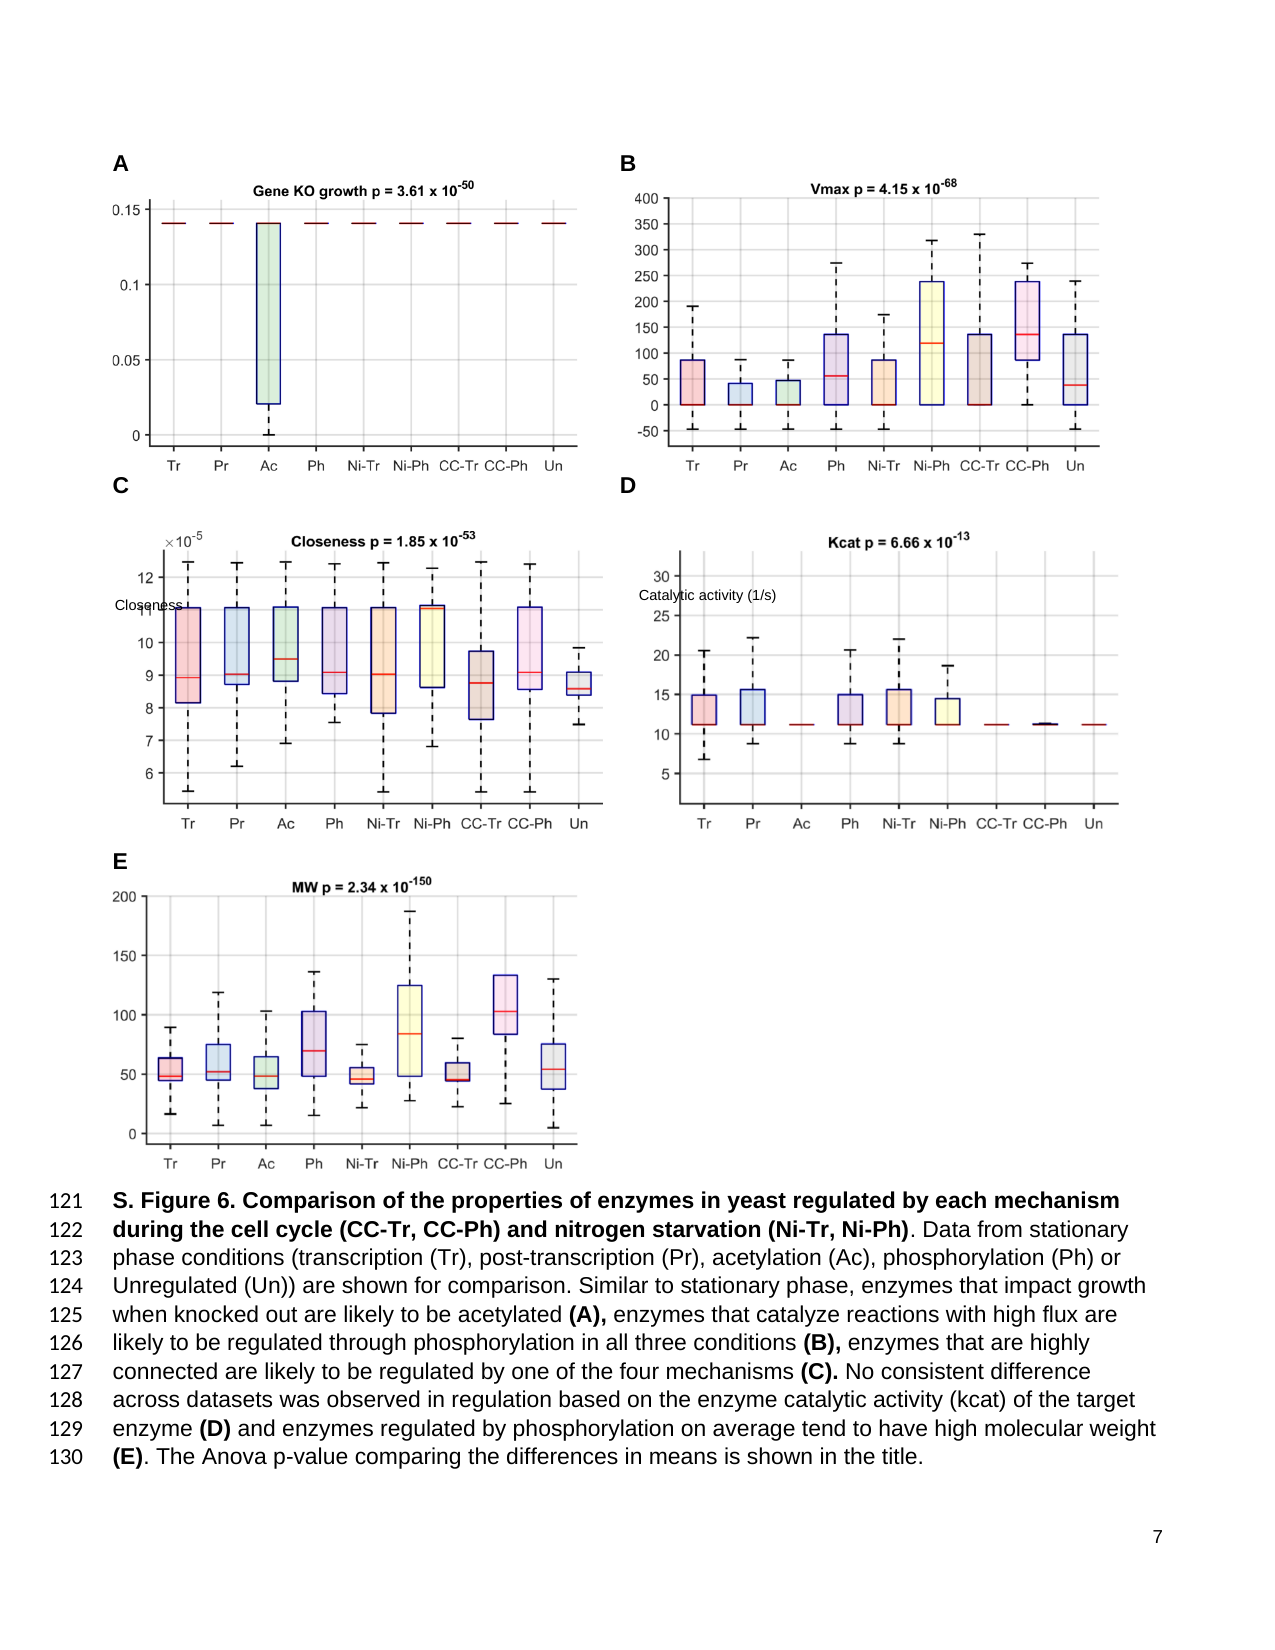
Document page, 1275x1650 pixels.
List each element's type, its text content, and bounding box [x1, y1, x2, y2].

picture [138, 531, 603, 829]
picture [112, 180, 578, 471]
text E [112, 848, 1162, 874]
picture [112, 876, 578, 1169]
picture [635, 178, 1100, 471]
text C D [112, 472, 1162, 499]
text A B [112, 150, 1162, 176]
picture [653, 531, 1119, 829]
text S. Figure 6. Comparison of the properties of enzymes in yeast regulated by each mechanism during the cell cycle (CC-Tr, CC-Ph) and nitrogen starvation (Ni-Tr, Ni-Ph). Data from stationary phase conditions (transcription (Tr), post-transcription (Pr), acetylation (Ac), phosphorylation (Ph) or Unregulated (Un)) are shown for comparison. Similar to stationary phase, enzymes that impact growth when knocked out are likely to be acetylated (A), enzymes that catalyze reactions with high flux are likely to be regulated through phosphorylation in all three conditions (B), enzymes that are highly connected are likely to be regulated by one of the four mechanisms (C). No consistent difference across datasets was observed in regulation based on the enzyme catalytic activity (kcat) of the target enzyme (D) and enzymes regulated by phosphorylation on average tend to have high molecular weight (E). The Anova p-value comparing the differences in means is shown in the title. [112, 1187, 1162, 1469]
